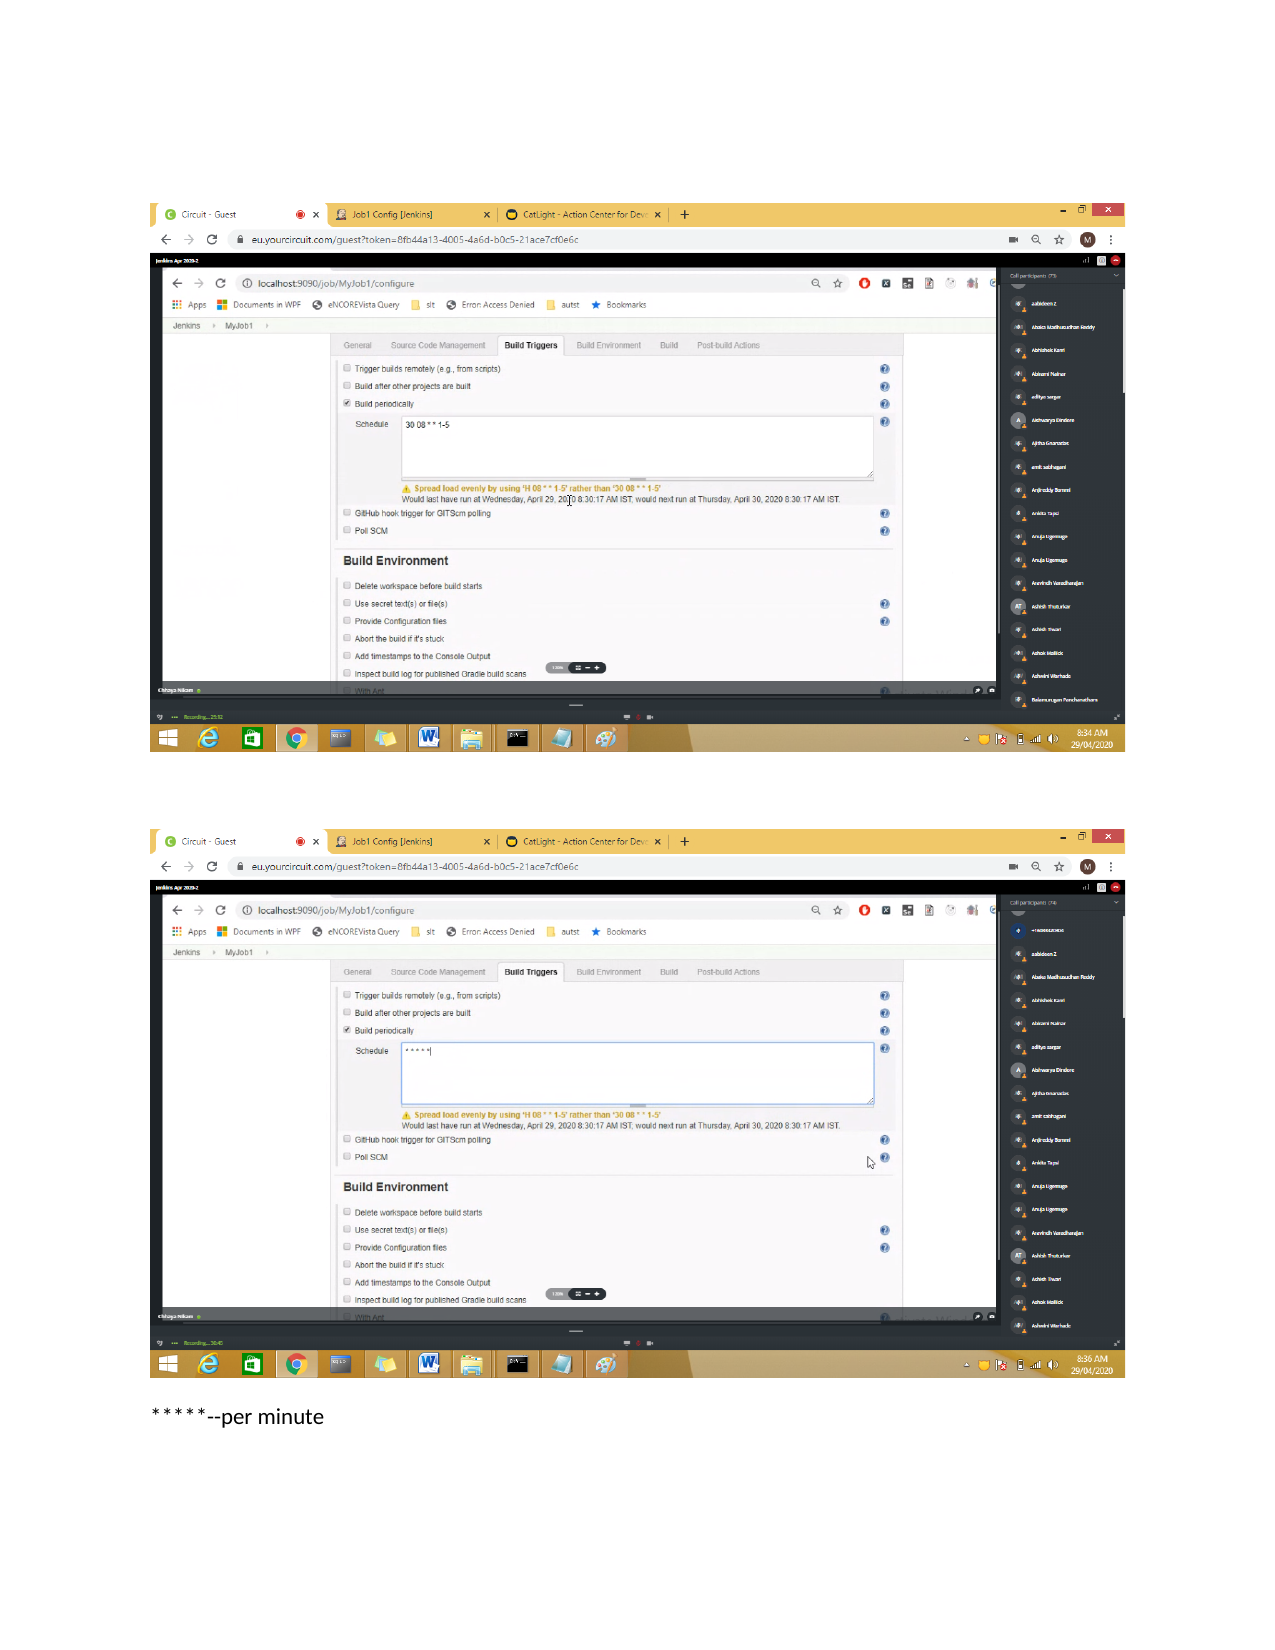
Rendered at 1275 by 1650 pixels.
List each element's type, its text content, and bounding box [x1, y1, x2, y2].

text *****--per minute [150, 1402, 1125, 1430]
picture [150, 829, 1125, 1378]
picture [150, 203, 1125, 752]
